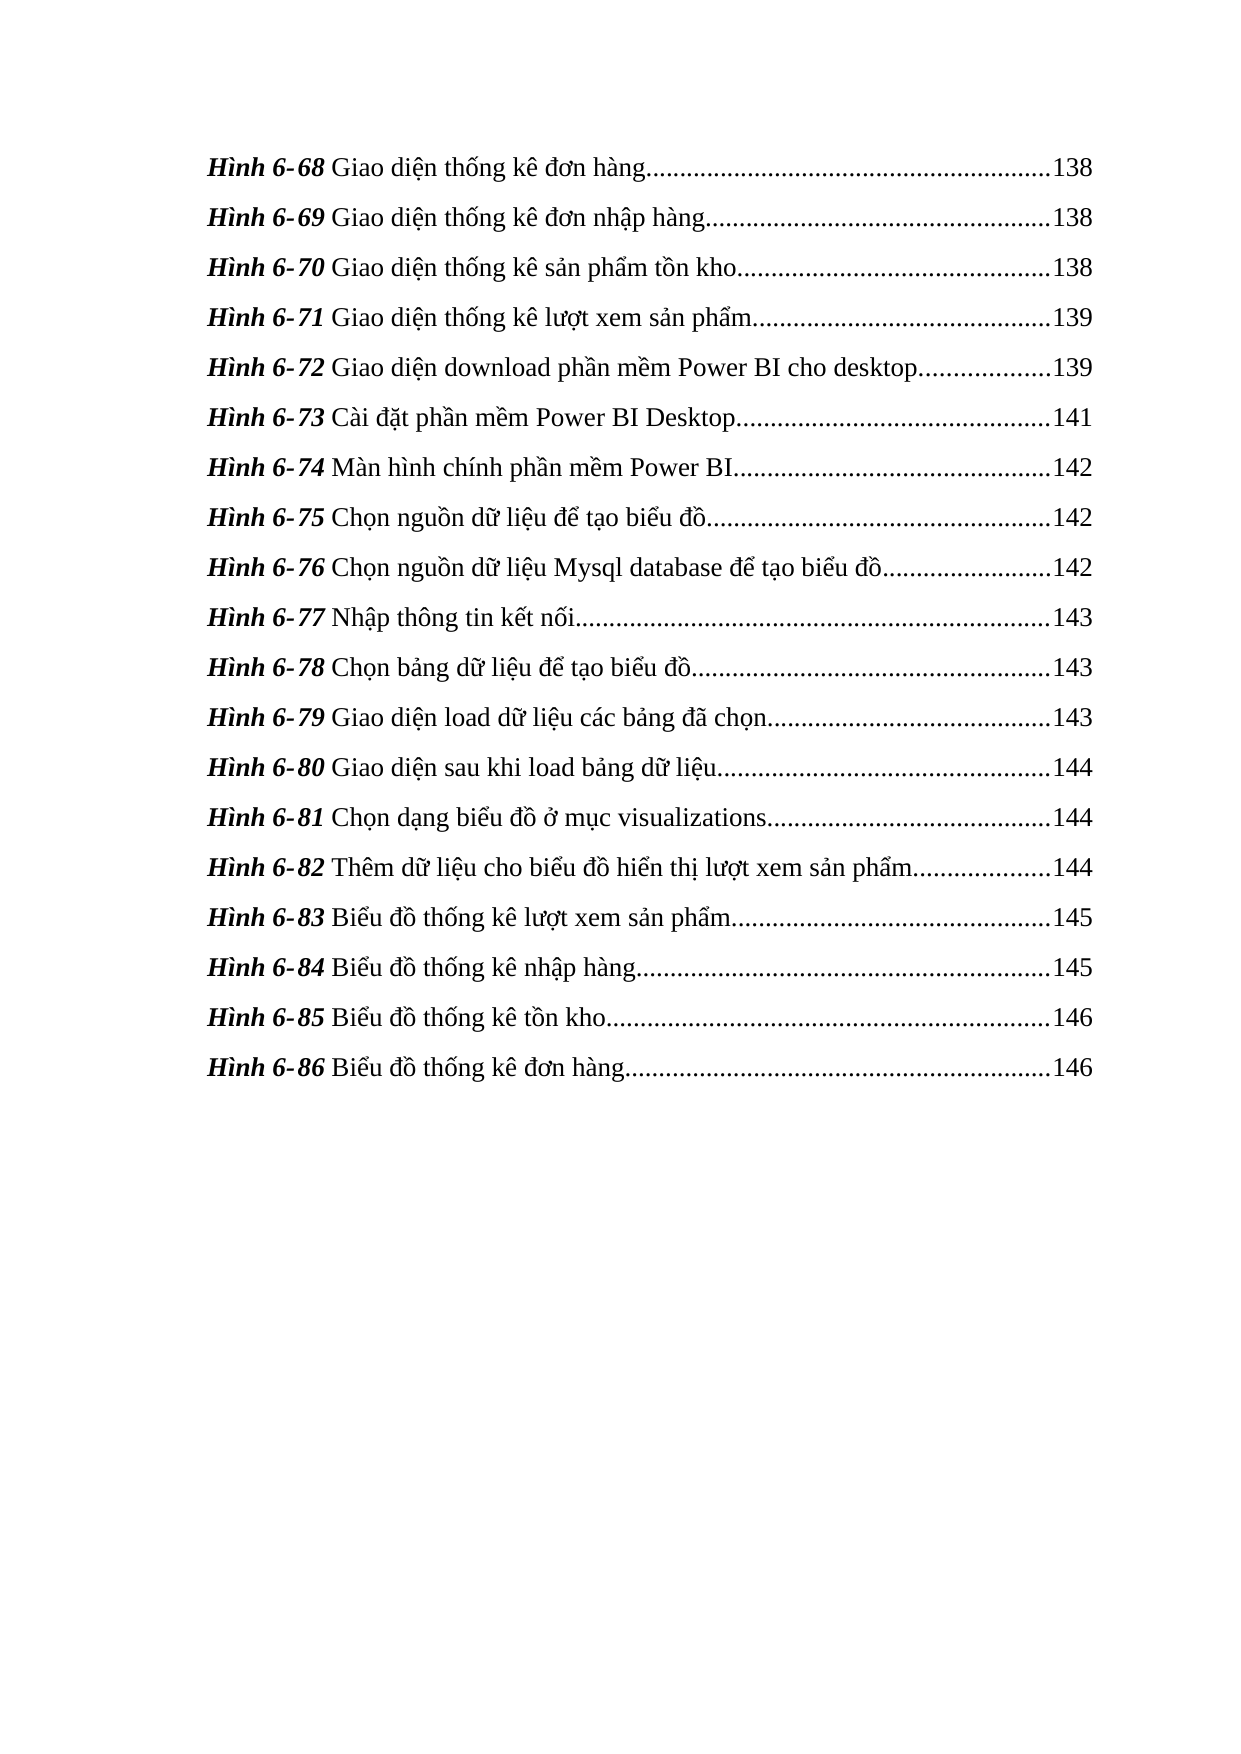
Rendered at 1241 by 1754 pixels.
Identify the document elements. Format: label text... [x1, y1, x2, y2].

text Hình 6-77 Nhập thông tin kết nối. 143 [207, 597, 1092, 634]
text Hình 6-71 Giao diện thống kê lượt xem sản phẩm. 139 [207, 297, 1092, 334]
text Hình 6-76 Chọn nguồn dữ liệu Mysql database để tạo biểu đồ 142 [207, 547, 1092, 584]
text Hình 6-79 Giao diện load dữ liệu các bảng đã chọn. 143 [207, 697, 1092, 734]
text Hình 6-82 Thêm dữ liệu cho biểu đồ hiển thị lượt xem sản phẩm. 144 [207, 847, 1092, 884]
text Hình 6-68 Giao diện thống kê đơn hàng. 138 [207, 147, 1092, 184]
text Hình 6-73 Cài đặt phần mềm Power BI Desktop. 141 [207, 397, 1092, 434]
text Hình 6-81 Chọn dạng biểu đồ ở mục visualizations. 144 [207, 797, 1092, 834]
text Hình 6-84 Biểu đồ thống kê nhập hàng. 145 [207, 947, 1092, 984]
text Hình 6-78 Chọn bảng dữ liệu để tạo biểu đồ. 143 [207, 647, 1092, 684]
text Hình 6-83 Biểu đồ thống kê lượt xem sản phẩm. 145 [207, 897, 1092, 934]
text Hình 6-72 Giao diện download phần mềm Power BI cho desktop. 139 [207, 347, 1092, 384]
text Hình 6-69 Giao diện thống kê đơn nhập hàng. 138 [207, 197, 1092, 234]
text Hình 6-70 Giao diện thống kê sản phẩm tồn kho. 138 [207, 247, 1092, 284]
text Hình 6-85 Biểu đồ thống kê tồn kho. 146 [207, 997, 1092, 1034]
text Hình 6-74 Màn hình chính phần mềm Power BI. 142 [207, 447, 1092, 484]
text Hình 6-75 Chọn nguồn dữ liệu để tạo biểu đồ. 142 [207, 497, 1092, 534]
text Hình 6-80 Giao diện sau khi load bảng dữ liệu. 144 [207, 747, 1092, 784]
text Hình 6-86 Biểu đồ thống kê đơn hàng. 146 [207, 1047, 1092, 1084]
